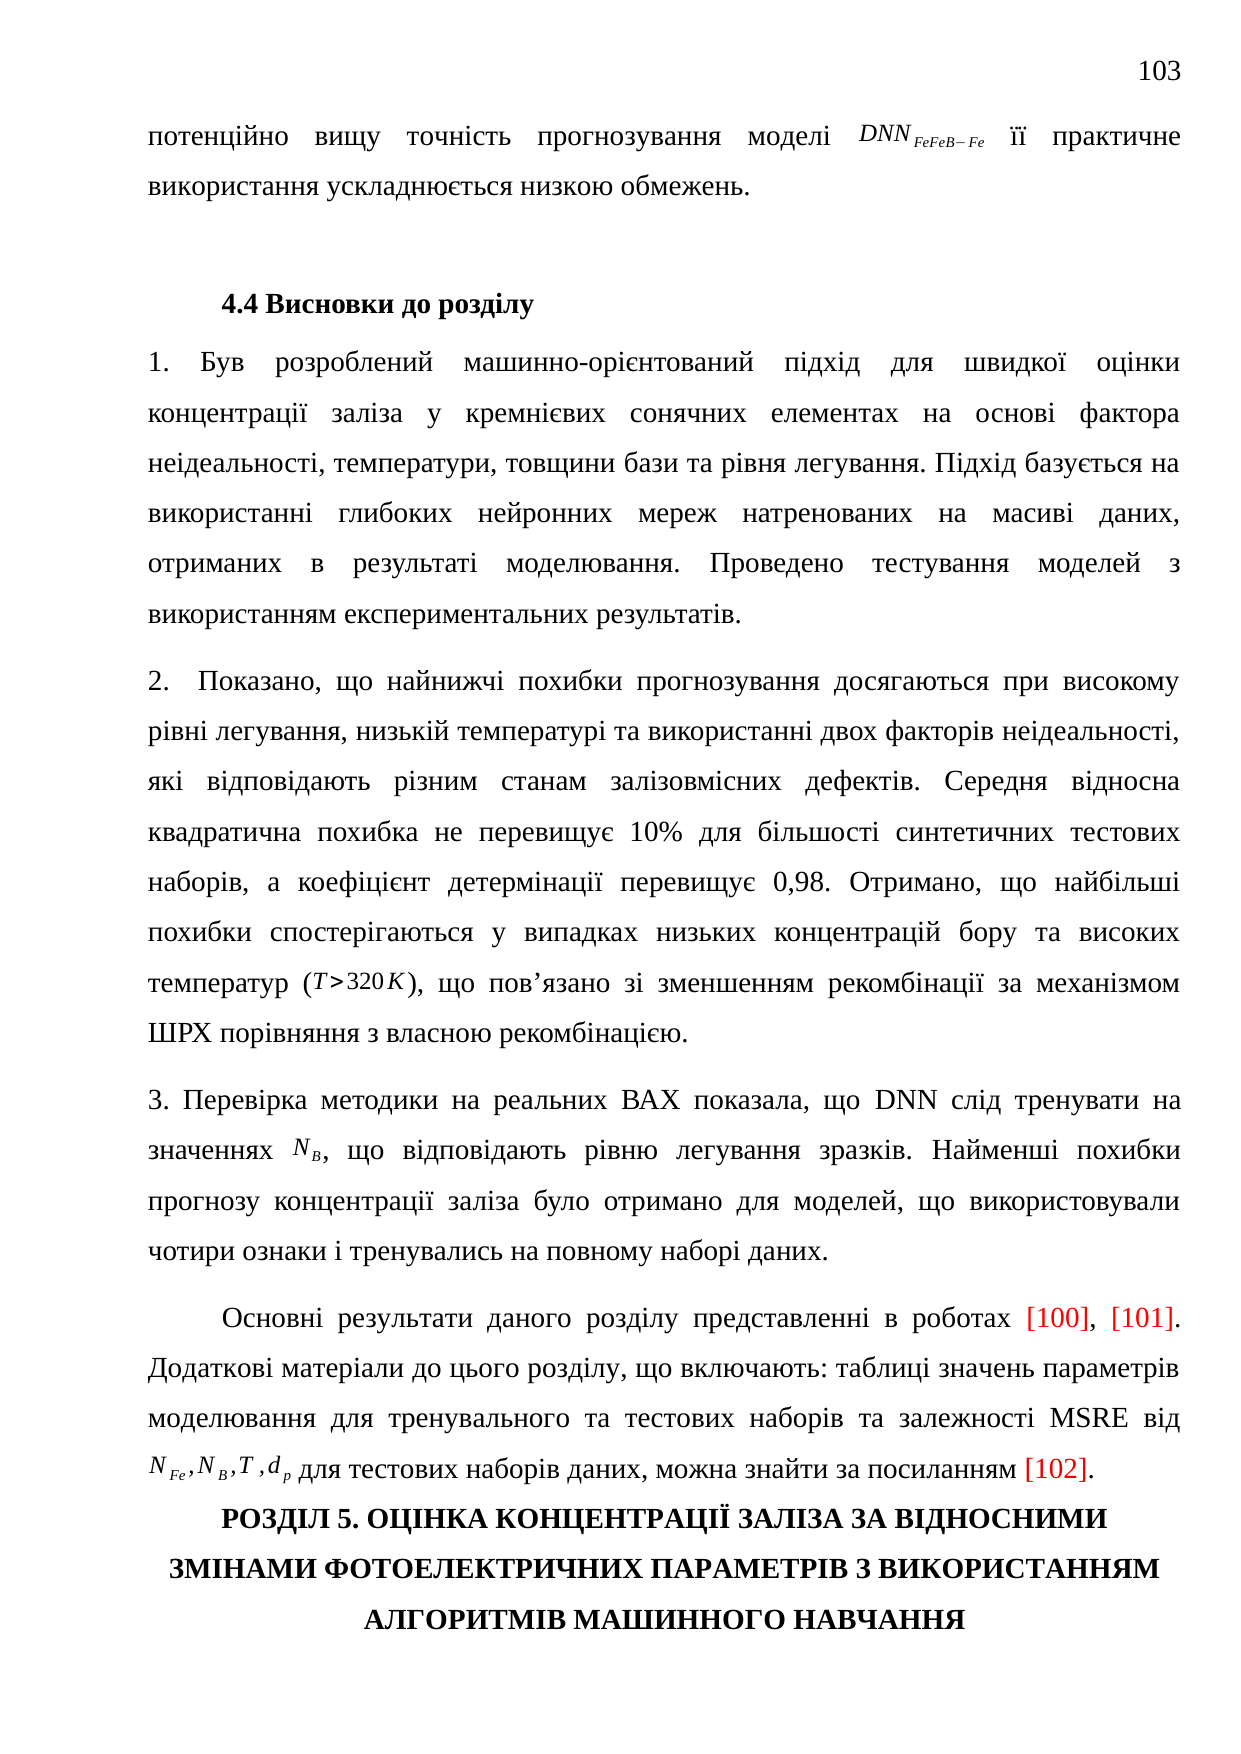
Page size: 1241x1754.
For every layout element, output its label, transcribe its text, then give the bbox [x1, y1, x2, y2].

text РОЗДІЛ 5. ОЦІНКА КОНЦЕНТРАЦІЇ ЗАЛІЗА ЗА ВІДНОСНИМИ ЗМІНАМИ ФОТОЕЛЕКТРИЧНИХ ПАРАМЕТРІВ З ВИКОРИСТАННЯМ АЛГОРИТМІВ МАШИННОГО НАВЧАННЯ [148, 1501, 1181, 1635]
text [148, 118, 1181, 202]
text Основні результати даного розділу представленні в роботах [100], [101]. Додаткові матеріали до цього розділу, що включають: таблиці значень параметрів моделювання для тренувального та тестових наборів та залежності MSRE від для тестових наборів даних, можна знайти за посиланням [102]. [148, 1300, 1181, 1484]
text 2. Показано, що найнижчі похибки прогнозування досягаються при високому рівні легування, низькій температурі та використанні двох факторів неідеальності, які відповідають різним станам залізовмісних дефектів. Середня відносна квадратична похибка не перевищує 10% для більшості синтетичних тестових наборів, а коефіцієнт детермінації перевищує 0,98. Отримано, що найбільші похибки спостерігаються у випадках низьких концентрацій бору та високих температур (), що пов’язано зі зменшенням рекомбінації за механізмом ШРХ порівняння з власною рекомбінацією. [148, 663, 1181, 1049]
text 1. Був розроблений машинно-орієнтований підхід для швидкої оцінки концентрації заліза у кремнієвих сонячних елементах на основі фактора неідеальності, температури, товщини бази та рівня легування. Підхід базується на використанні глибоких нейронних мереж натренованих на масиві даних, отриманих в результаті моделювання. Проведено тестування моделей з використанням експериментальних результатів. [148, 344, 1181, 629]
text 3. Перевірка методики на реальних ВАХ показала, що DNN слід тренувати на значеннях , що відповідають рівню легування зразків. Найменші похибки прогнозу концентрації заліза було отримано для моделей, що використовували чотири ознаки і тренувались на повному наборі даних. [148, 1082, 1181, 1267]
subtitle 4.4 Висновки до розділу [148, 286, 1181, 319]
